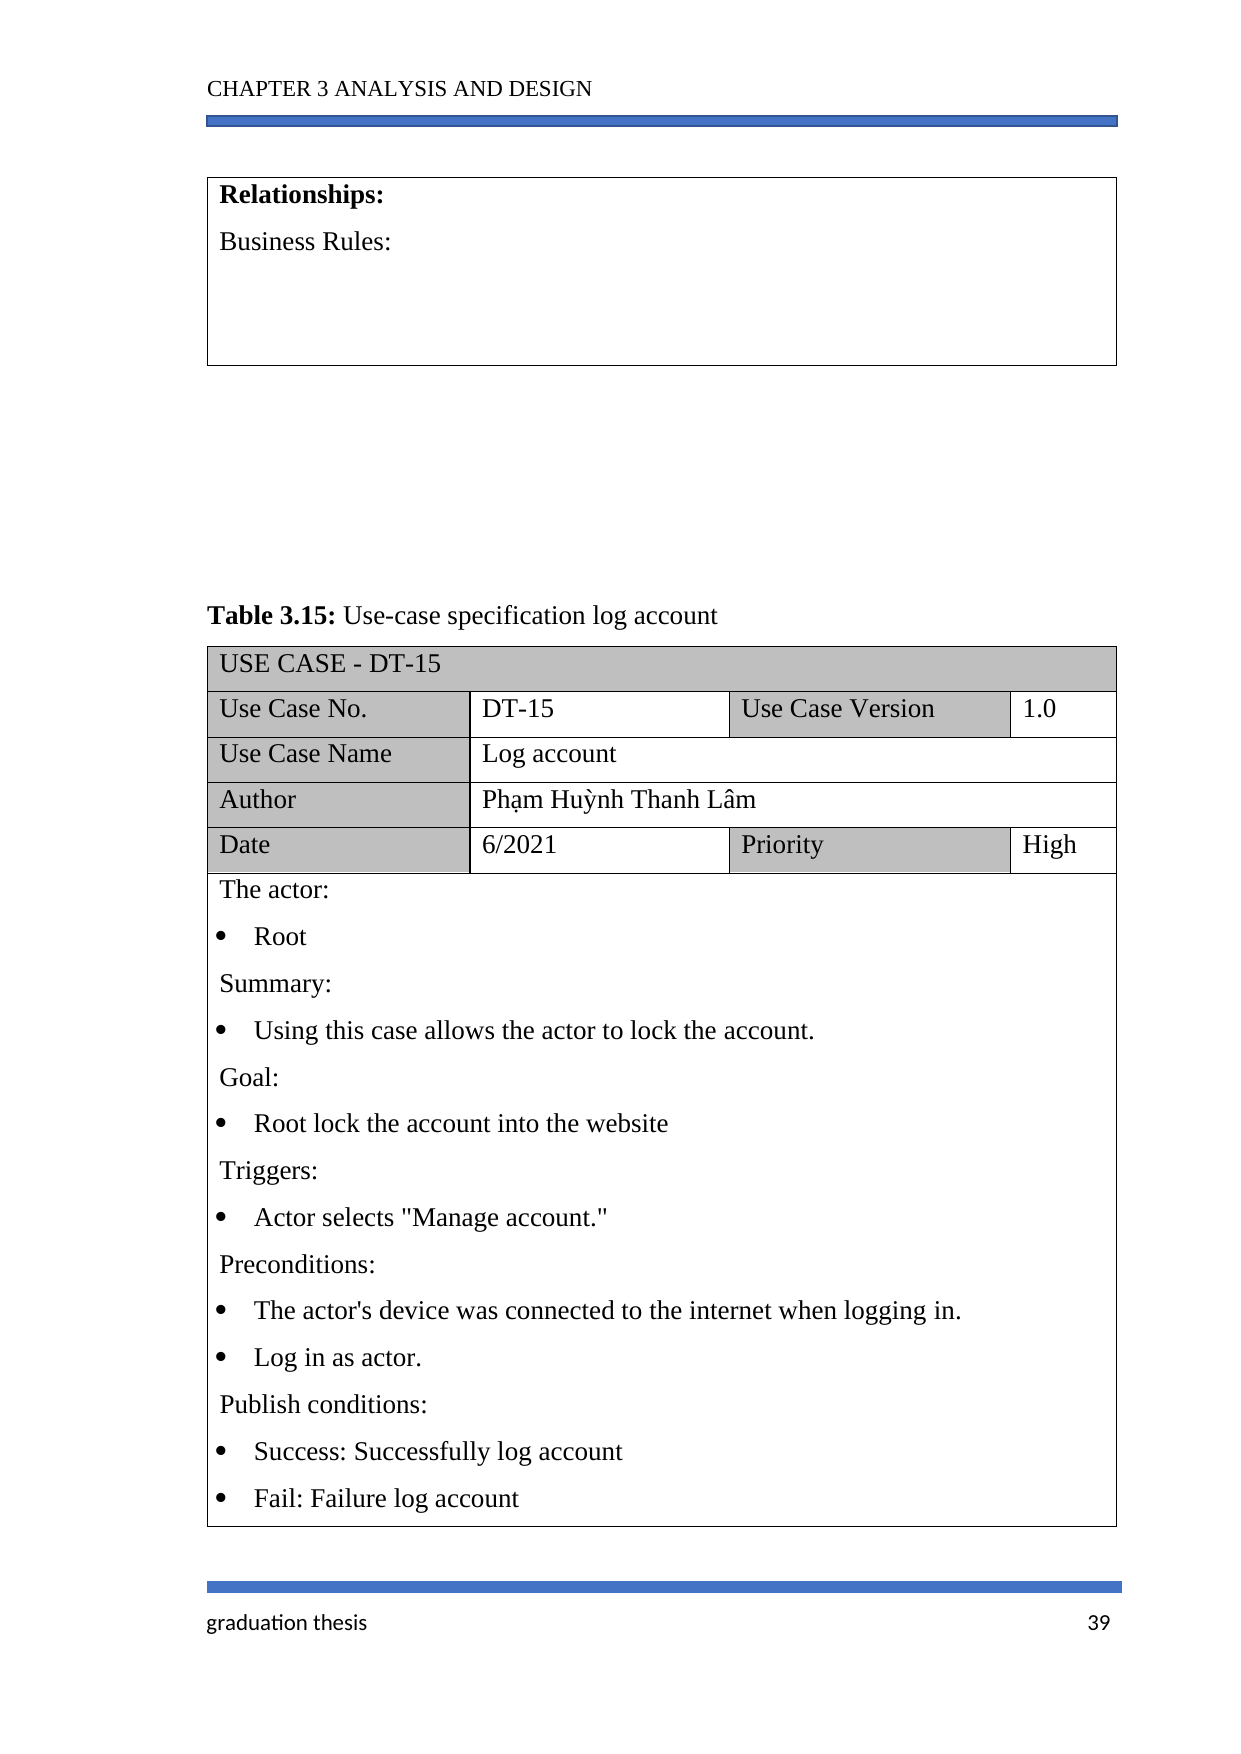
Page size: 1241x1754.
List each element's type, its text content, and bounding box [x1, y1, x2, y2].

table_cell DT-15 [471, 692, 729, 737]
table_cell Date [208, 828, 469, 872]
table_cell Use Case Version [730, 692, 1010, 737]
table_cell Phạm Huỳnh Thanh Lâm [471, 783, 1116, 827]
table_cell 6/2021 [471, 828, 729, 872]
table_cell Use Case Name [208, 738, 469, 782]
table_cell Priority [730, 828, 1010, 872]
table_cell High [1011, 828, 1116, 872]
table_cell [208, 178, 1116, 365]
table_cell 1.0 [1011, 692, 1116, 737]
text Table 3.15: Use-case specification log account [207, 599, 1122, 630]
table_header USE CASE - DT-15 [208, 647, 1116, 691]
table_cell Use Case No. [208, 692, 469, 737]
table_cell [208, 874, 1116, 1526]
table_cell Author [208, 783, 469, 827]
table_cell Log account [471, 738, 1116, 782]
